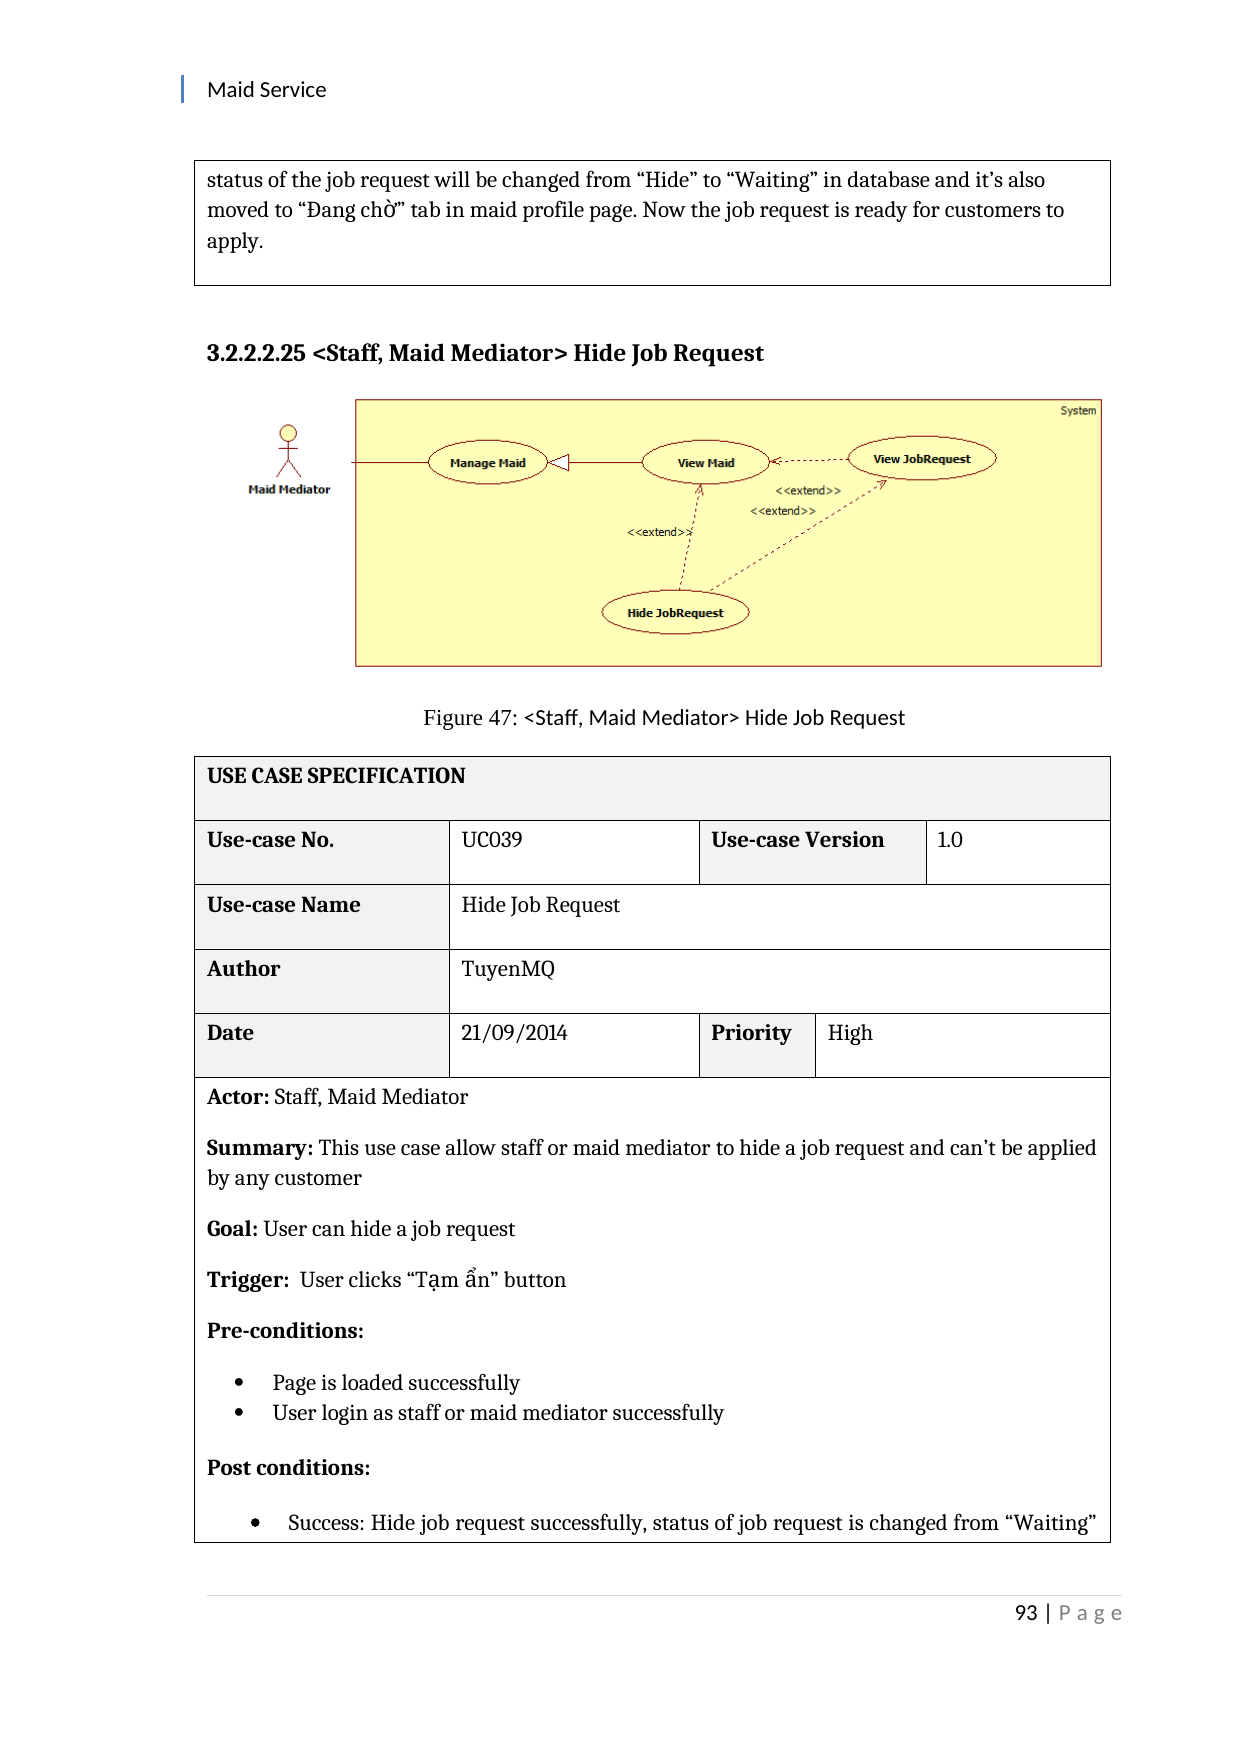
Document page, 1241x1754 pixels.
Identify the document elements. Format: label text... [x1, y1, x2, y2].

table_cell UC039 [450, 821, 699, 884]
table_cell Date [195, 1014, 449, 1077]
table_cell Priority [700, 1014, 815, 1077]
table_cell 1.0 [927, 821, 1110, 884]
table_cell Hide Job Request [450, 885, 1110, 948]
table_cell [195, 161, 1110, 284]
subtitle <Staff, Maid Mediator> Hide Job Request [207, 338, 1122, 367]
text Figure 47: <Staff, Maid Mediator> Hide Job Request [207, 687, 1122, 731]
table_cell Use-case Name [195, 885, 449, 948]
table_cell 21/09/2014 [450, 1014, 699, 1077]
table_header USE CASE SPECIFICATION [195, 757, 1110, 820]
table_cell High [816, 1014, 1110, 1077]
table_cell TuyenMQ [450, 950, 1110, 1013]
table_cell Author [195, 950, 449, 1013]
table_cell Use-case No. [195, 821, 449, 884]
picture [206, 380, 1122, 687]
table_cell Use-case Version [700, 821, 926, 884]
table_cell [195, 1078, 1110, 1542]
